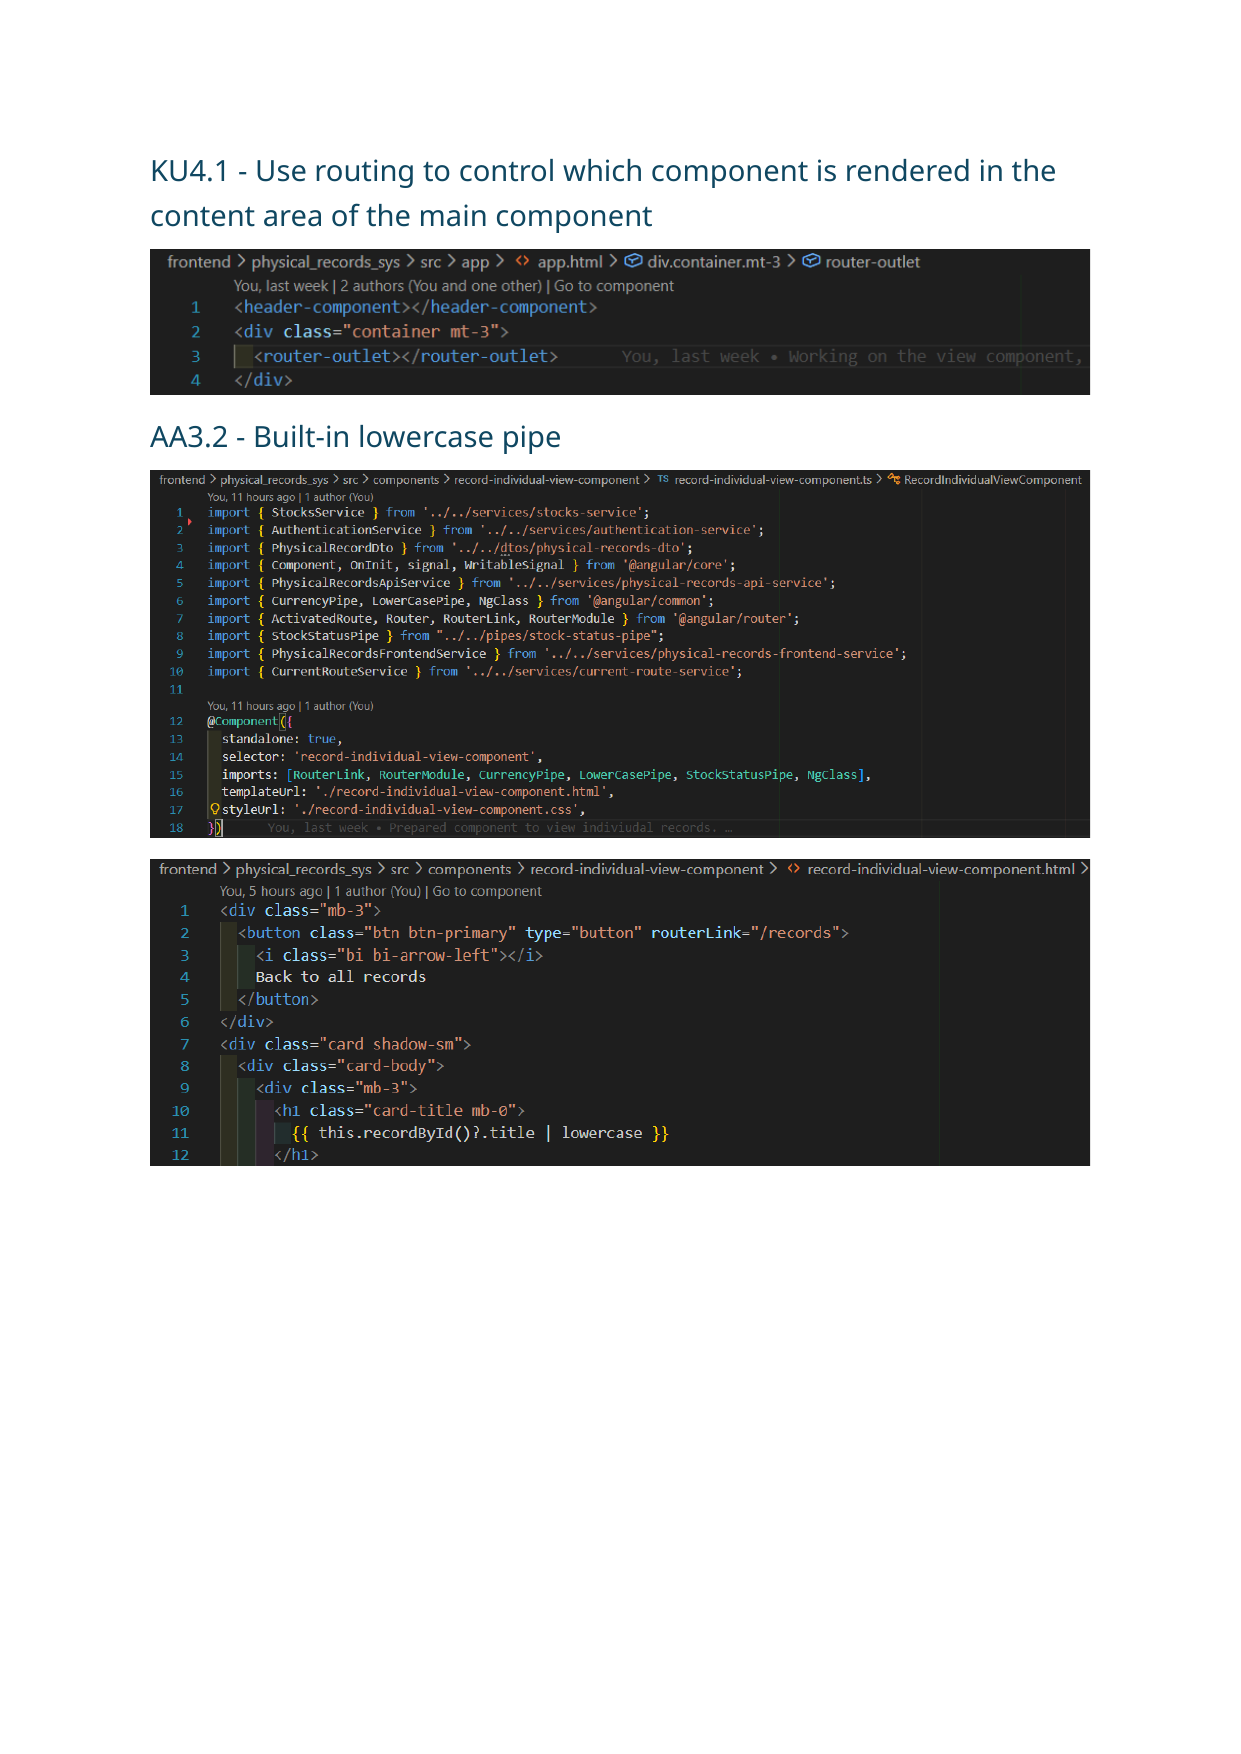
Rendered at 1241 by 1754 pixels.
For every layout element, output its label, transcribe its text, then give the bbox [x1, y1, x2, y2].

subtitle AA3.2 - Built-in lowercase pipe [150, 416, 1090, 456]
picture [150, 859, 1091, 1166]
picture [150, 249, 1091, 395]
subtitle KU4.1 - Use routing to control which component is rendered in the content area of the main component [150, 150, 1090, 235]
picture [150, 470, 1091, 838]
